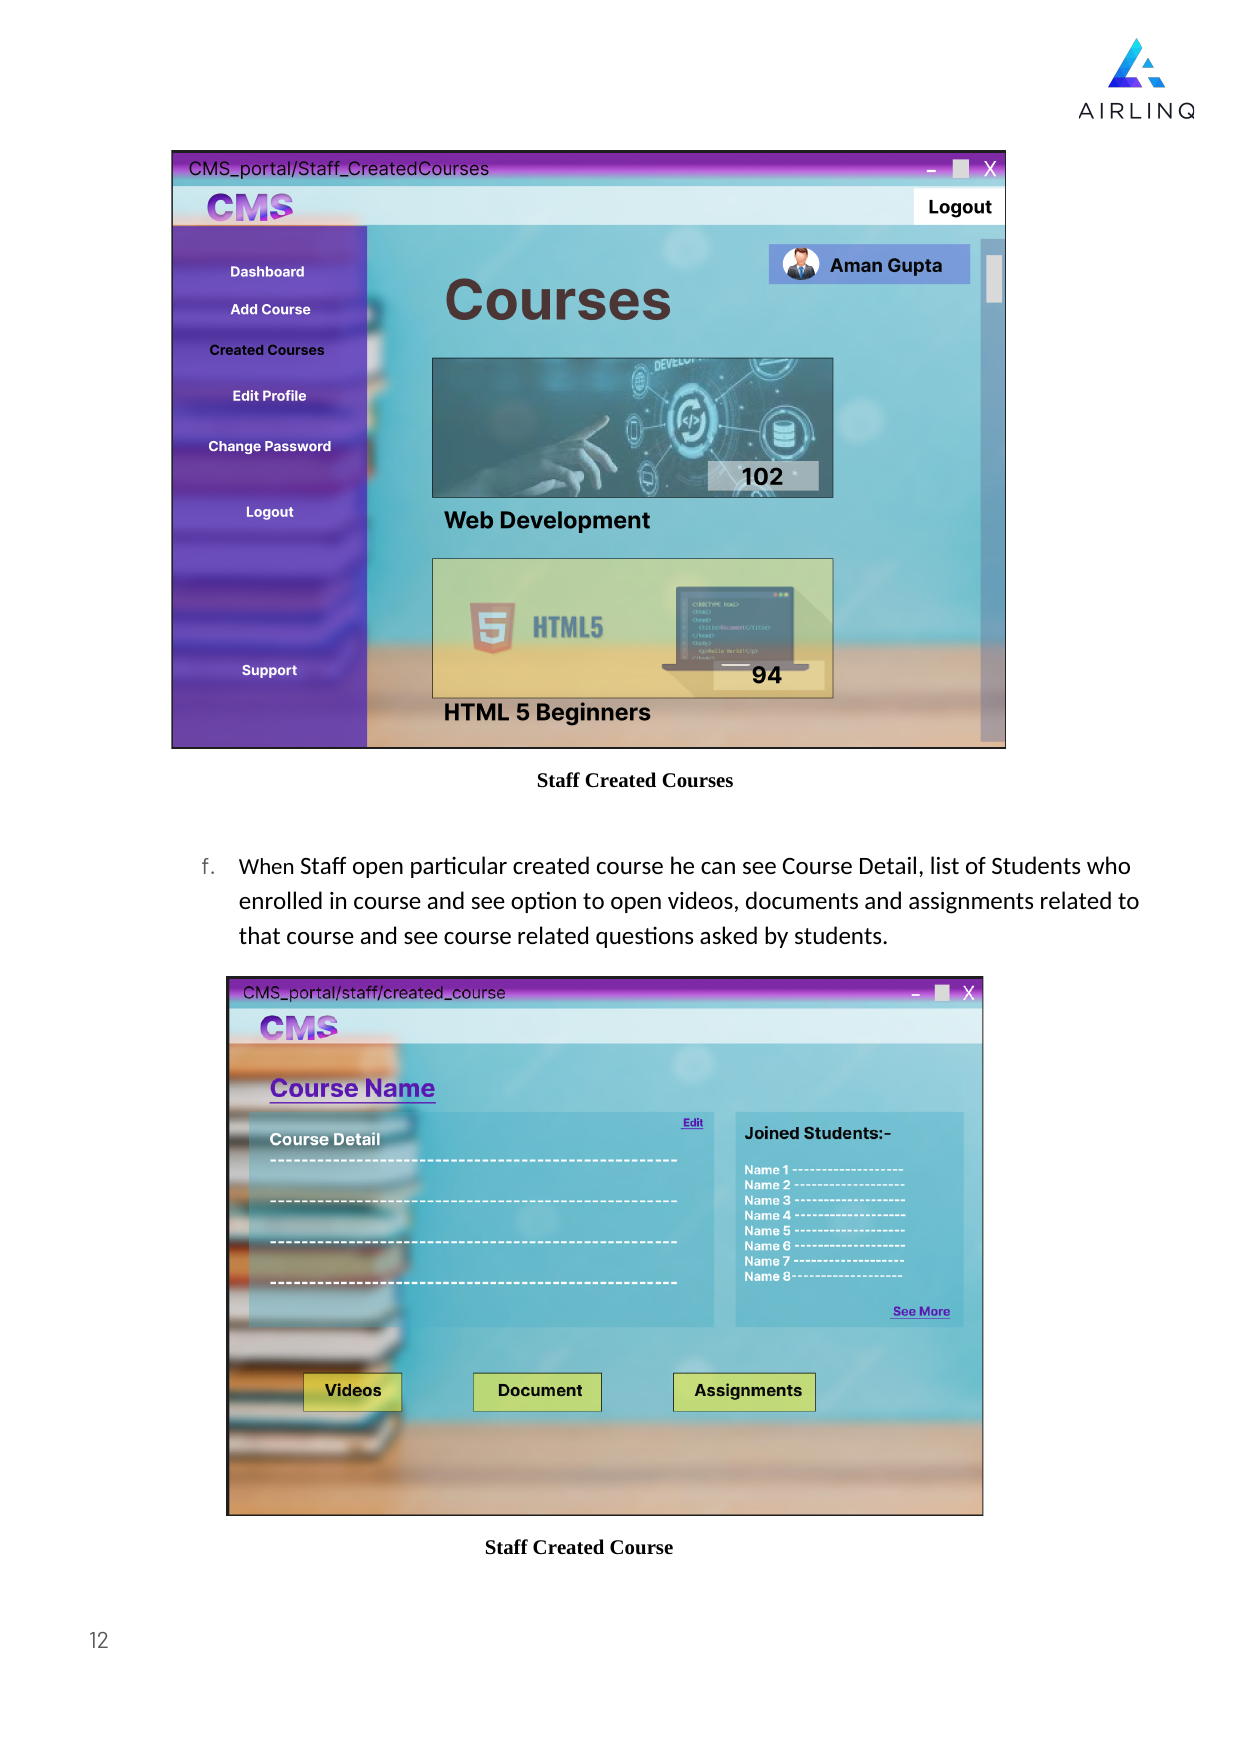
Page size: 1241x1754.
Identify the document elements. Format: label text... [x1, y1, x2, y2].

text Staff Created Courses [89, 768, 1152, 792]
text Staff Created Course [89, 1535, 1152, 1559]
picture [226, 976, 984, 1516]
list When Staff open particular created course he can see Course Detail, list of Students who enrolled in course and see option to open videos, documents and assignments related to that course and see course related questions asked by students. [201, 851, 1152, 951]
picture [171, 150, 1006, 749]
picture [1078, 38, 1195, 119]
